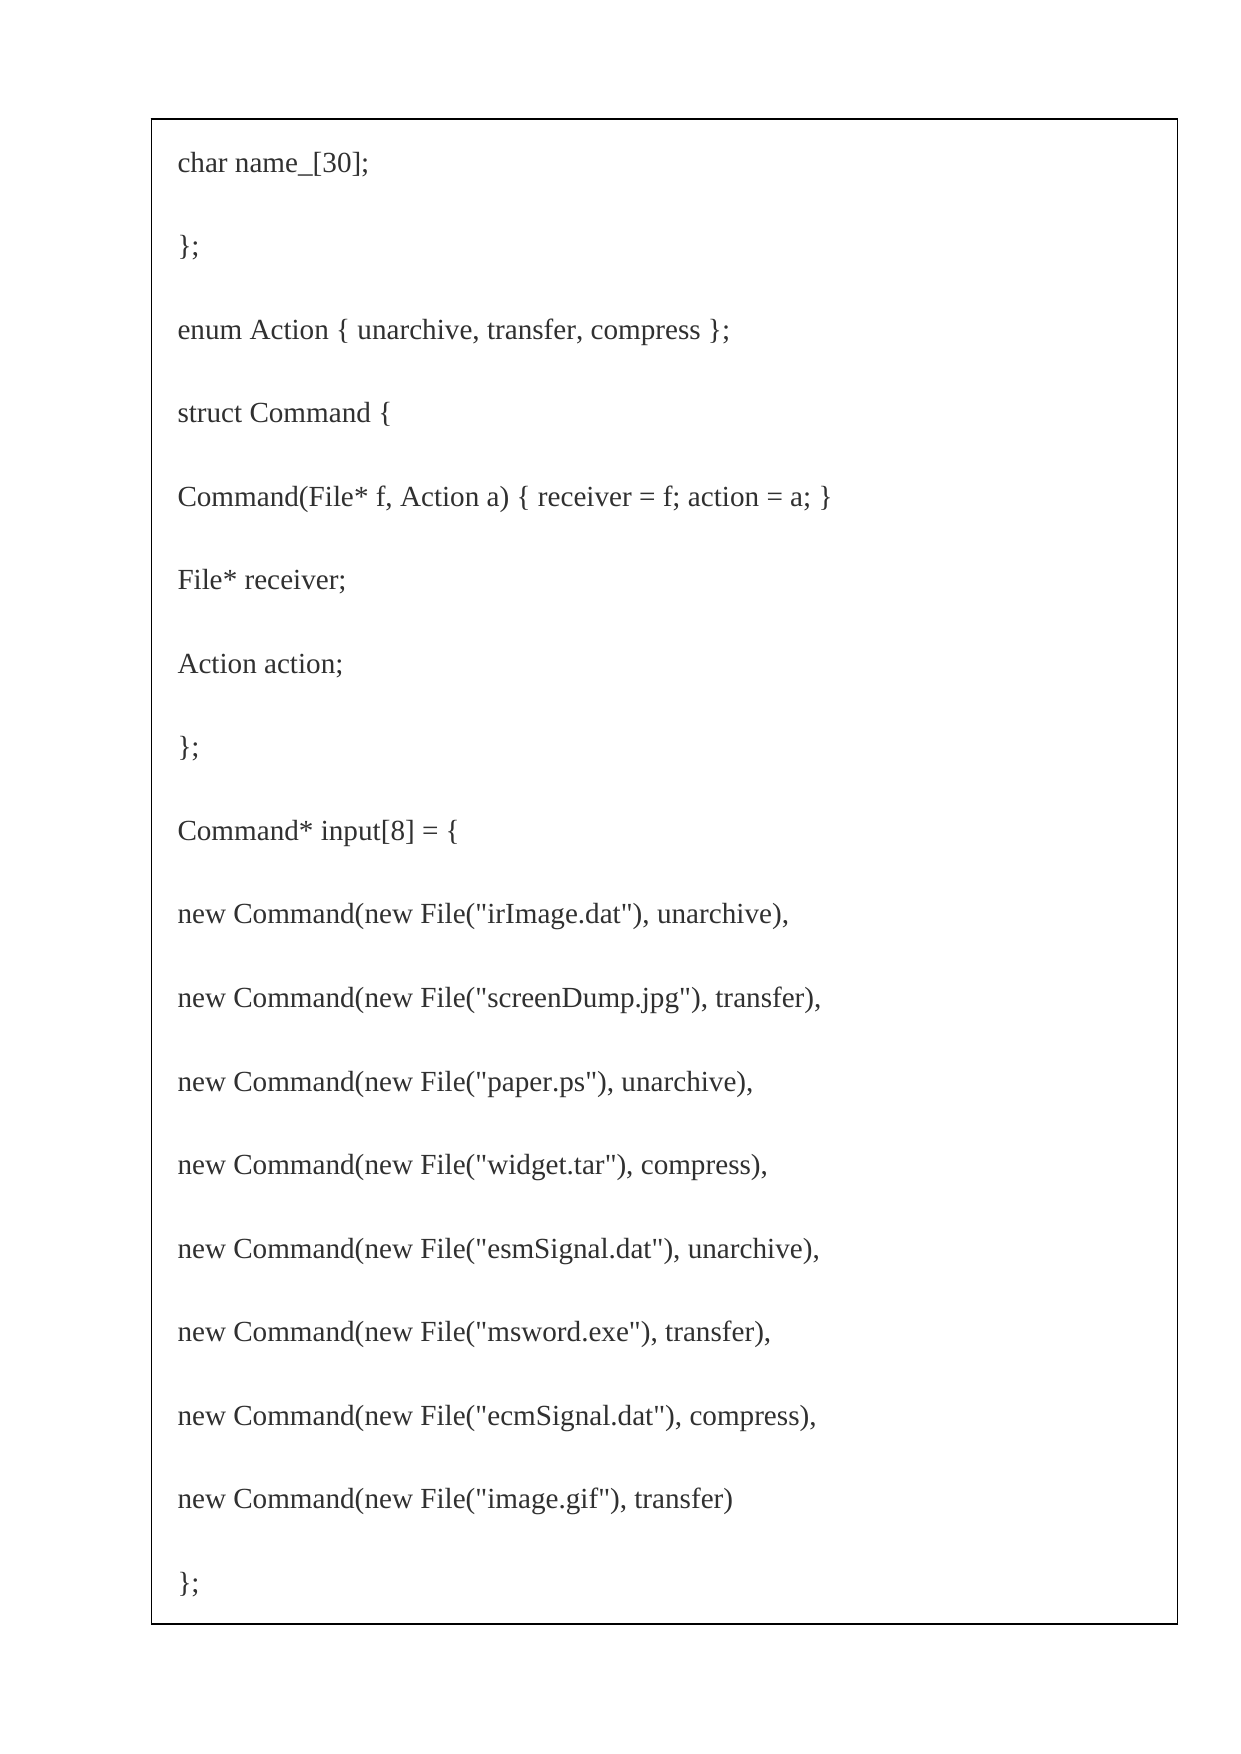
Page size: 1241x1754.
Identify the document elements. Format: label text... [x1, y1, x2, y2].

text }; [152, 202, 1177, 262]
text }; [152, 703, 1177, 763]
text struct Command { [152, 369, 1177, 429]
text Action action; [152, 619, 1177, 679]
text new Command(new File("paper.ps"), unarchive), [152, 1037, 1177, 1097]
text new Command(new File("ecmSignal.dat"), compress), [152, 1371, 1177, 1431]
text }; [152, 1538, 1177, 1623]
text File* receiver; [152, 536, 1177, 596]
text new Command(new File("irImage.dat"), unarchive), [152, 870, 1177, 930]
text new Command(new File("image.gif"), transfer) [152, 1455, 1177, 1515]
text new Command(new File("esmSignal.dat"), unarchive), [152, 1204, 1177, 1264]
text new Command(new File("screenDump.jpg"), transfer), [152, 953, 1177, 1014]
text enum Action { unarchive, transfer, compress }; [152, 285, 1177, 345]
text Command(File* f, Action a) { receiver = f; action = a; } [152, 452, 1177, 512]
text Command* input[8] = { [152, 786, 1177, 847]
text new Command(new File("widget.tar"), compress), [152, 1121, 1177, 1181]
text new Command(new File("msword.exe"), transfer), [152, 1288, 1177, 1348]
text char name_[30]; [152, 120, 1177, 178]
